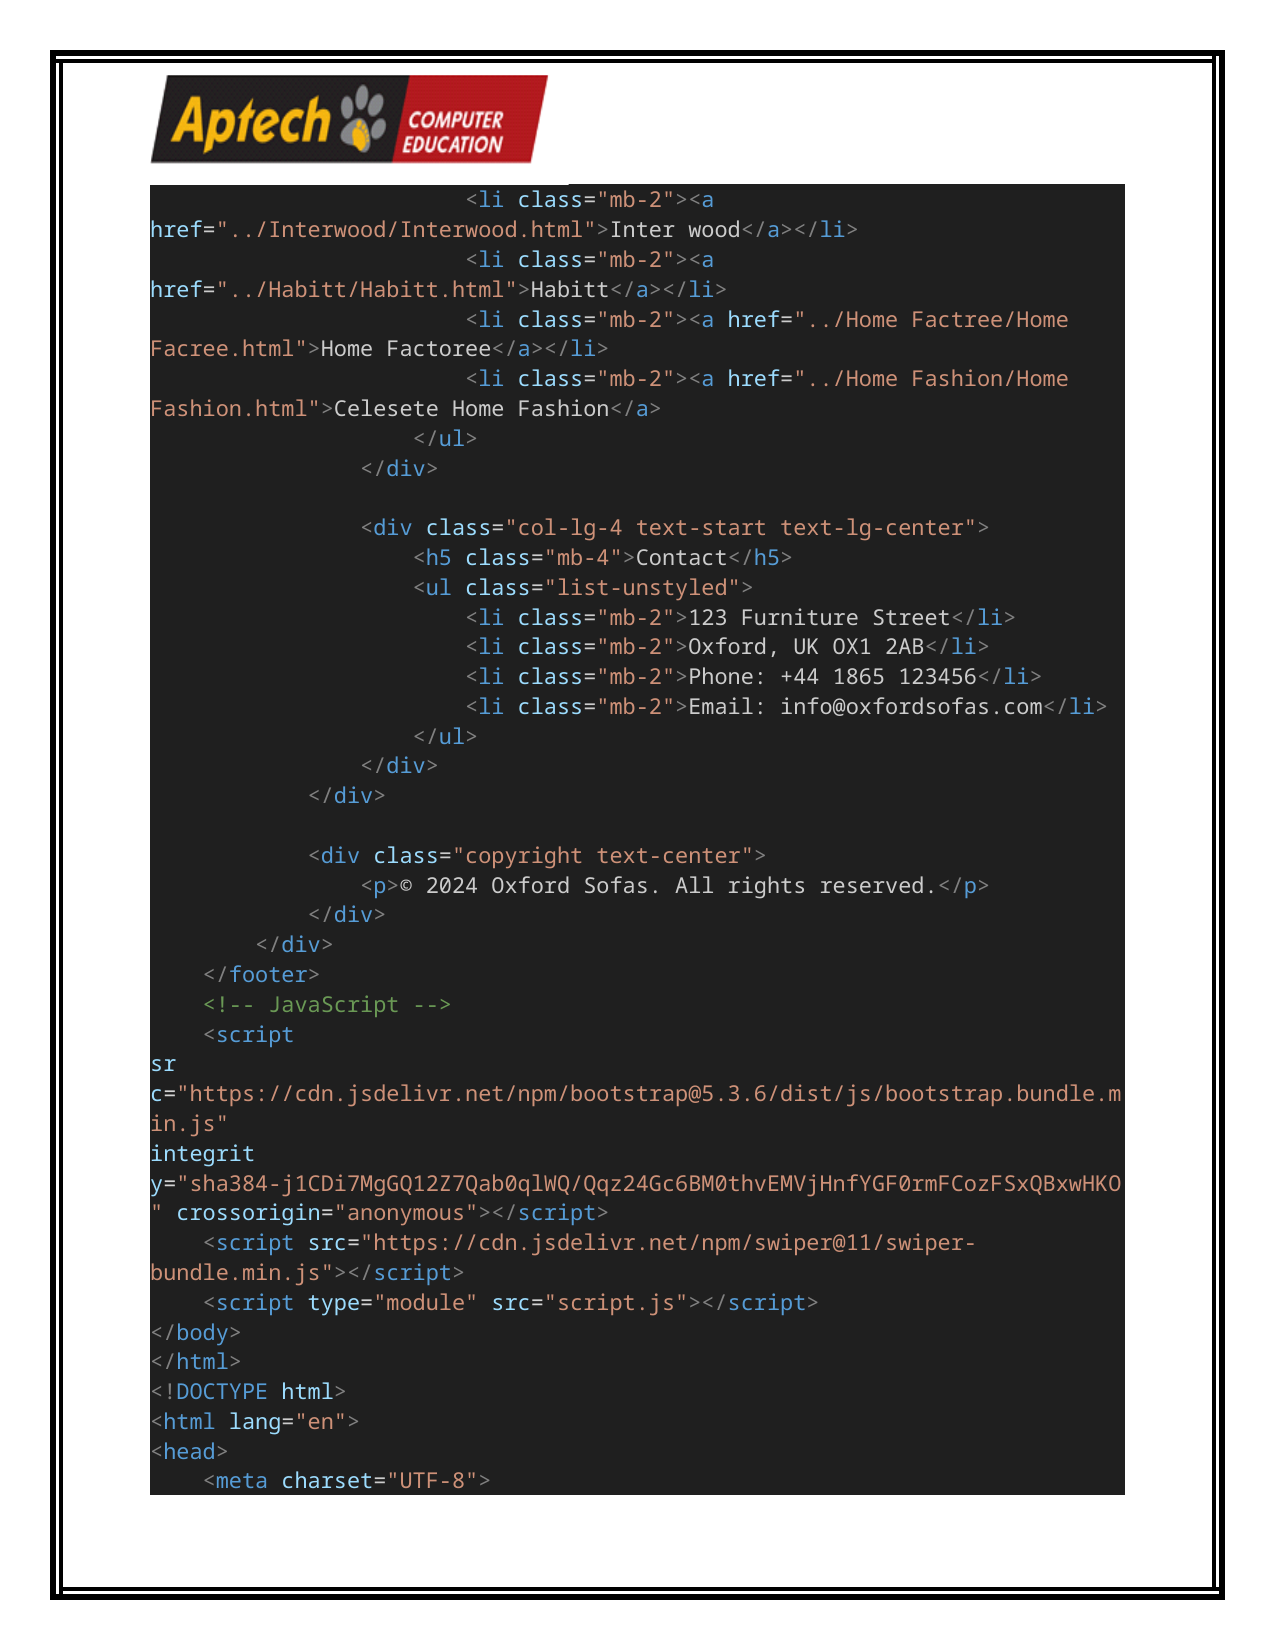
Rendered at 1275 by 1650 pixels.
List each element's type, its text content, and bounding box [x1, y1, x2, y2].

text <h5 class="mb-4">Contact</h5> [150, 542, 1125, 572]
text <!-- JavaScript --> [150, 989, 1125, 1018]
text </ul> [150, 721, 1125, 750]
text <!DOCTYPE html> [150, 1376, 1125, 1406]
text <li class="mb-2">123 Furniture Street</li> [150, 601, 1125, 631]
text <li class="mb-2"><a href="../Home Factree/Home Facree.html">Home Factoree</a></li> [150, 303, 1125, 363]
text <li class="mb-2">Email: info@oxfordsofas.com</li> [150, 691, 1125, 721]
text <li class="mb-2"><a href="../Home Fashion/Home Fashion.html">Celesete Home Fashion</a> [150, 363, 1125, 423]
text <script src="https://cdn.jsdelivr.net/npm/bootstrap@5.3.6/dist/js/bootstrap.bundle.min.js" integrity="sha384-j1CDi7MgGQ12Z7Qab0qlWQ/Qqz24Gc6BM0thvEMVjHnfYGF0rmFCozFSxQBxwHKO" crossorigin="anonymous"></script> [150, 1018, 1125, 1227]
text <html lang="en"> [150, 1406, 1125, 1436]
text <li class="mb-2">Phone: +44 1865 123456</li> [150, 661, 1125, 691]
text <p>© 2024 Oxford Sofas. All rights reserved.</p> [150, 869, 1125, 899]
text <li class="mb-2"><a href="../Habitt/Habitt.html">Habitt</a></li> [150, 244, 1125, 303]
text <script type="module" src="script.js"></script> [150, 1287, 1125, 1316]
text </div> [150, 750, 1125, 780]
text </div> [150, 929, 1125, 959]
text <li class="mb-2">Oxford, UK OX1 2AB</li> [150, 631, 1125, 661]
text </ul> [150, 423, 1125, 452]
text <ul class="list-unstyled"> [150, 572, 1125, 601]
text <div class="copyright text-center"> [150, 840, 1125, 869]
text </html> [150, 1346, 1125, 1376]
text <head> [150, 1436, 1125, 1465]
text </div> [150, 899, 1125, 929]
text </div> [150, 780, 1125, 810]
text <meta charset="UTF-8"> [150, 1465, 1125, 1495]
text </footer> [150, 959, 1125, 989]
text </body> [150, 1316, 1125, 1346]
text <div class="col-lg-4 text-start text-lg-center"> [150, 512, 1125, 542]
text </div> [150, 452, 1125, 482]
picture [150, 75, 569, 185]
text <script src="https://cdn.jsdelivr.net/npm/swiper@11/swiper-bundle.min.js"></script> [150, 1227, 1125, 1287]
text <li class="mb-2"><a href="../Interwood/Interwood.html">Inter wood</a></li> [150, 184, 1125, 244]
